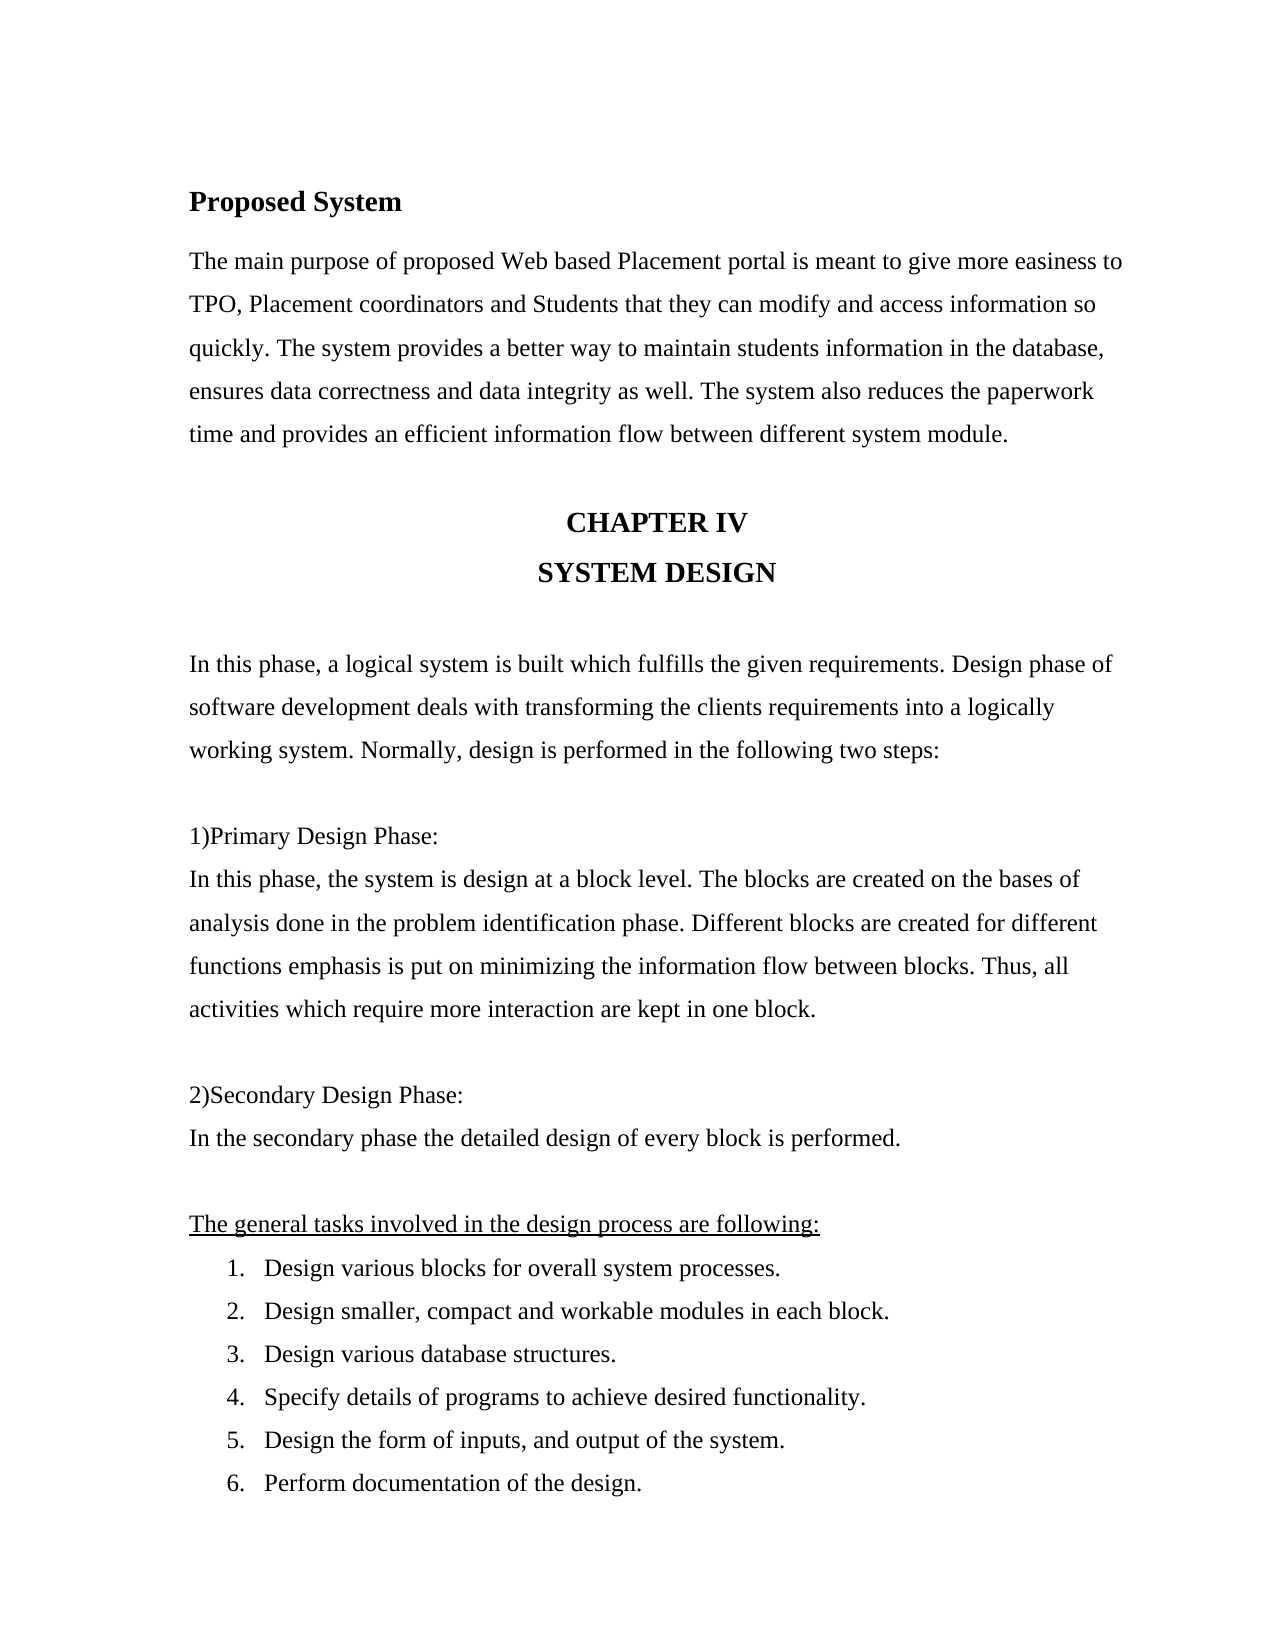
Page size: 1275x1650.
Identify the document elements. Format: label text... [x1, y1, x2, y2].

text In this phase, a logical system is built which fulfills the given requirements. Design phase of software development deals with transforming the clients requirements into a logically working system. Normally, design is performed in the following two steps: [189, 649, 1125, 764]
text The general tasks involved in the design process are following: [189, 1209, 1125, 1238]
text CHAPTER IV [189, 505, 1125, 539]
list Design the form of inputs, and output of the system. [226, 1425, 1125, 1454]
text SYSTEM DESIGN [189, 555, 1125, 589]
list Design various blocks for overall system processes. [226, 1253, 1125, 1281]
list Perform documentation of the design. [226, 1468, 1125, 1497]
text 2)Secondary Design Phase: [189, 1080, 1125, 1109]
list Design smaller, compact and workable modules in each block. [226, 1296, 1125, 1324]
list Design various database structures. [226, 1339, 1125, 1368]
text Proposed System [189, 184, 1125, 218]
list Specify details of programs to achieve desired functionality. [226, 1382, 1125, 1411]
text In this phase, the system is design at a block level. The blocks are created on the bases of analysis done in the problem identification phase. Different blocks are created for different functions emphasis is put on minimizing the information flow between blocks. Thus, all activities which require more interaction are kept in one block. [189, 864, 1125, 1023]
text In the secondary phase the detailed design of every block is performed. [189, 1123, 1125, 1152]
text The main purpose of proposed Web based Placement portal is meant to give more easiness to TPO, Placement coordinators and Students that they can modify and access information so quickly. The system provides a better way to maintain students information in the database, ensures data correctness and data integrity as well. The system also reduces the paperwork time and provides an efficient information flow between different system module. [189, 246, 1125, 448]
text 1)Primary Design Phase: [189, 821, 1125, 850]
